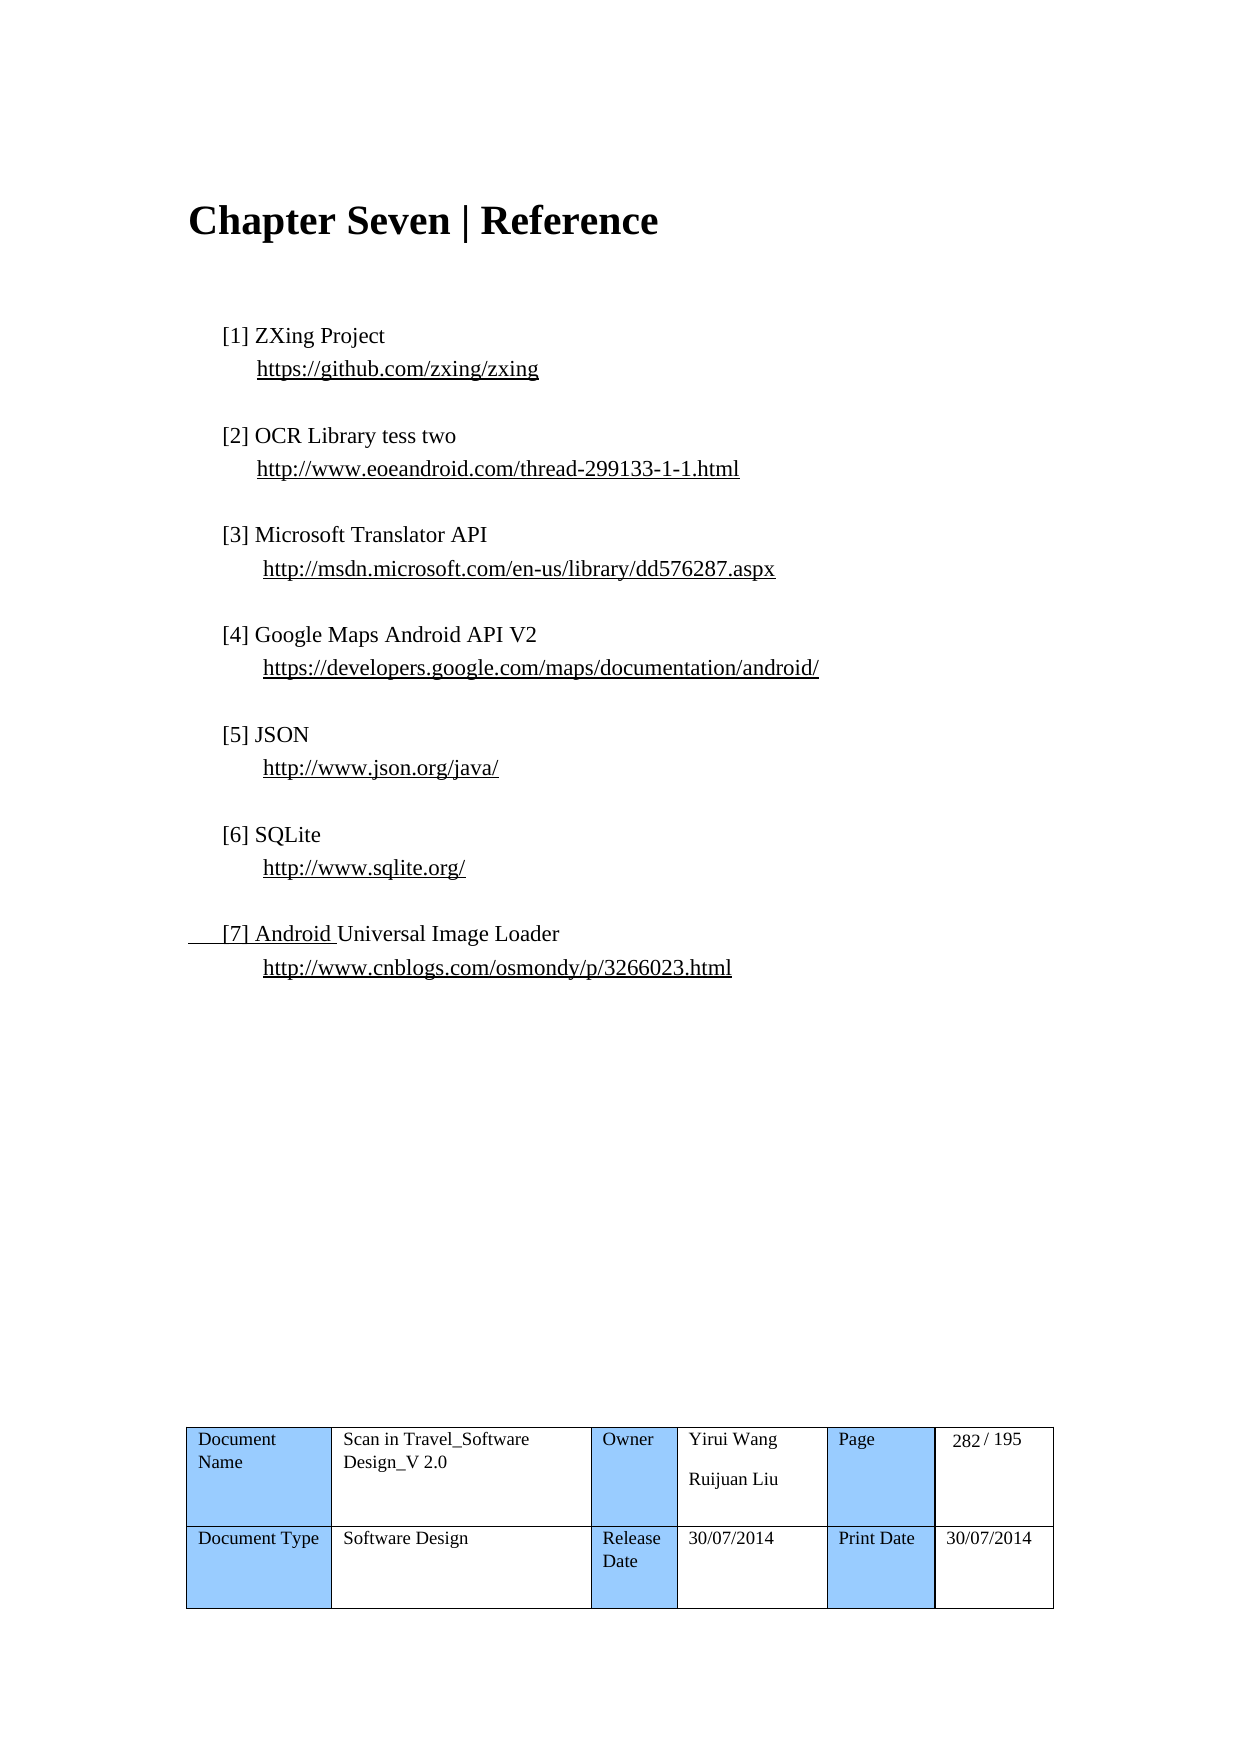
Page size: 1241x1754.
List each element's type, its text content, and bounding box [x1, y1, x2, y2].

text [3] Microsoft Translator API [188, 518, 1052, 551]
text Chapter Seven | Reference [188, 186, 1052, 253]
text [5] JSON [188, 717, 1052, 751]
text http://www.json.org/java/ [188, 751, 1052, 784]
text https://developers.google.com/maps/documentation/android/ [188, 651, 1052, 684]
text [1] ZXing Project [188, 319, 1052, 352]
text http://www.eoeandroid.com/thread-299133-1-1.html [188, 452, 1052, 485]
text http://msdn.microsoft.com/en-us/library/dd576287.aspx [188, 551, 1052, 584]
text [4] Google Maps Android API V2 [188, 618, 1052, 651]
text http://www.sqlite.org/ [188, 850, 1052, 884]
text http://www.cnblogs.com/osmondy/p/3266023.html [188, 950, 1052, 983]
text https://github.com/zxing/zxing [188, 352, 1052, 385]
text [6] SQLite [188, 817, 1052, 850]
text [7] Android Universal Image Loader [188, 917, 1052, 950]
text [2] OCR Library tess two [188, 418, 1052, 452]
